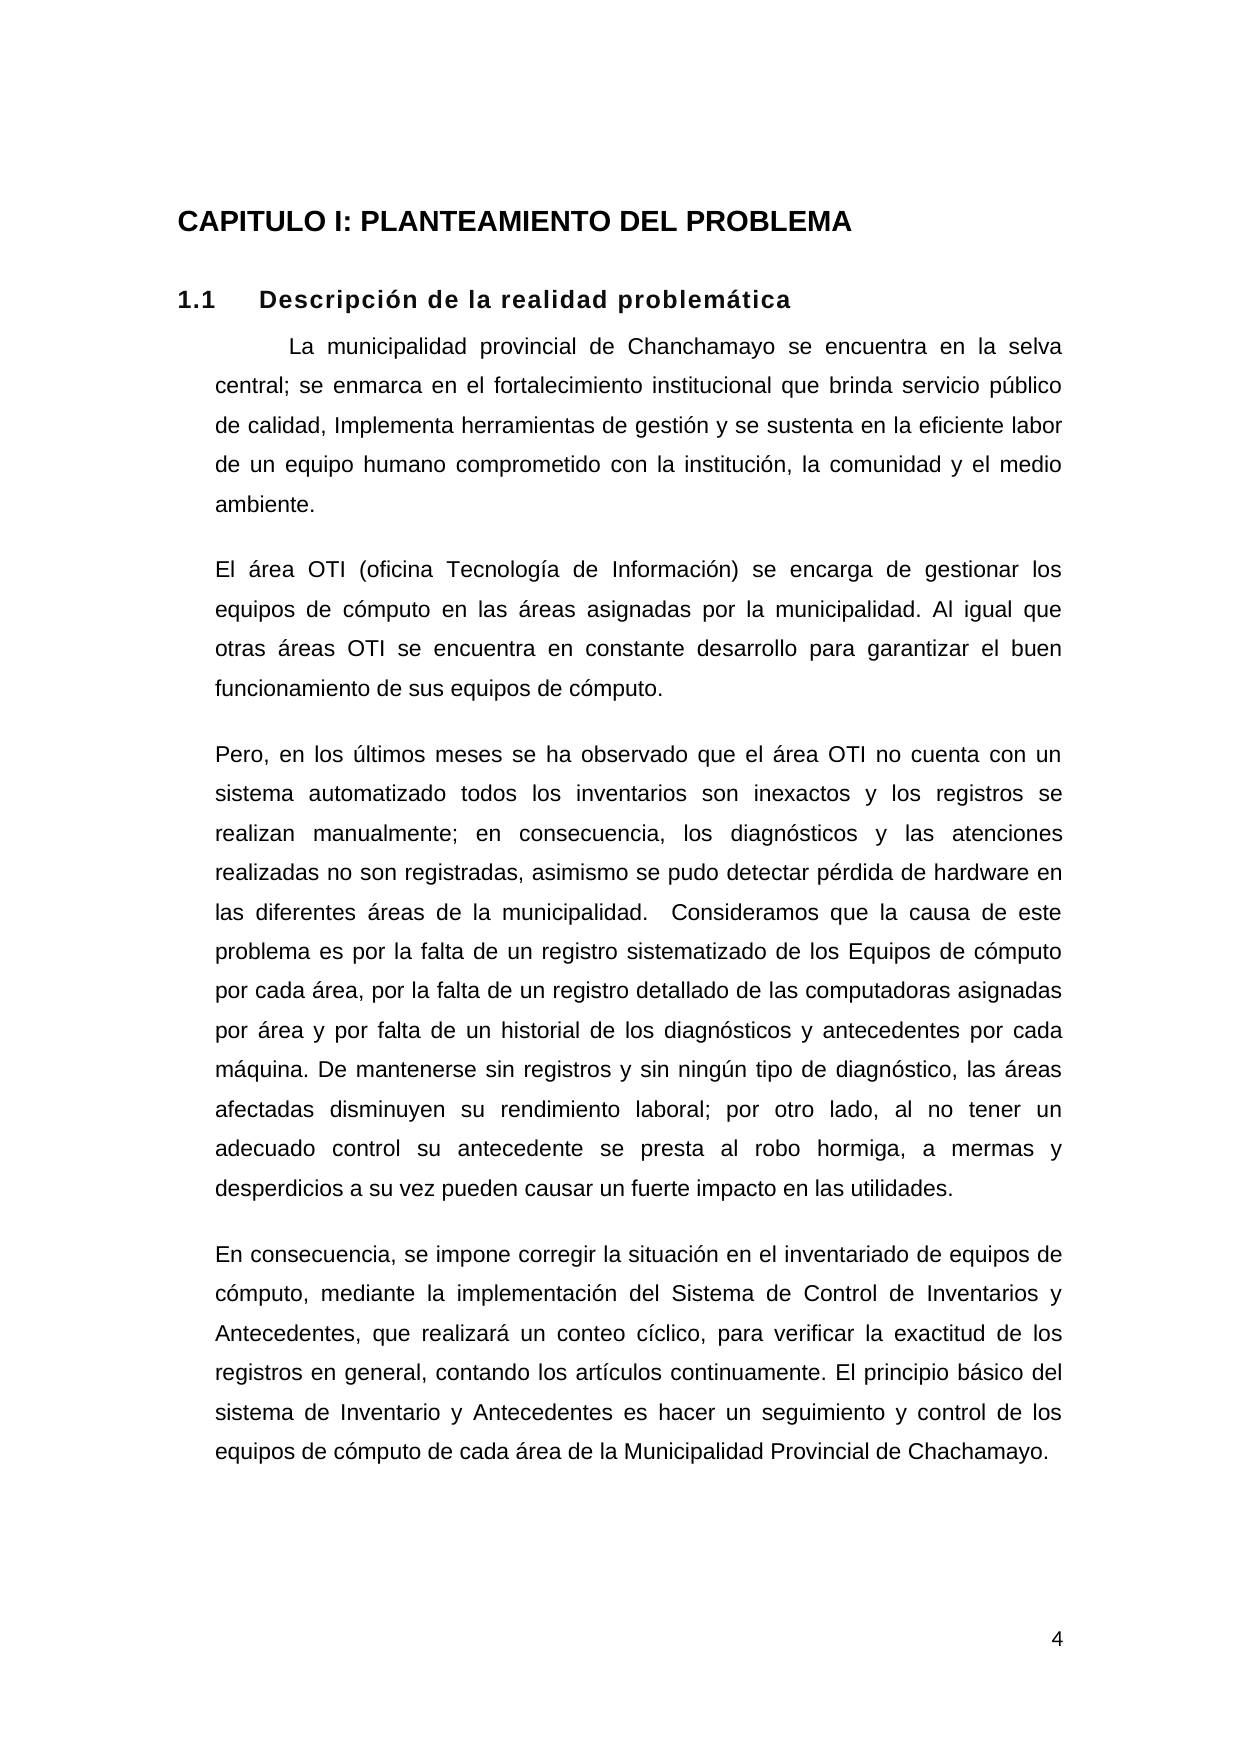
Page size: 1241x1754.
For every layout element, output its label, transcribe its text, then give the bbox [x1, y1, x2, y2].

subtitle CAPITULO I: PLANTEAMIENTO DEL PROBLEMA [177, 204, 1063, 237]
subtitle Descripción de la realidad problemática [177, 285, 1063, 314]
list La municipalidad provincial de Chanchamayo se encuentra en la selva central; se enmarca en el fortalecimiento institucional que brinda servicio público de calidad, Implementa herramientas de gestión y se sustenta en la eficiente labor de un equipo humano comprometido con la institución, la comunidad y el medio ambiente. [215, 333, 1063, 517]
list Pero, en los últimos meses se ha observado que el área OTI no cuenta con un sistema automatizado todos los inventarios son inexactos y los registros se realizan manualmente; en consecuencia, los diagnósticos y las atenciones realizadas no son registradas, asimismo se pudo detectar pérdida de hardware en las diferentes áreas de la municipalidad. Consideramos que la causa de este problema es por la falta de un registro sistematizado de los Equipos de cómputo por cada área, por la falta de un registro detallado de las computadoras asignadas por área y por falta de un historial de los diagnósticos y antecedentes por cada máquina. De mantenerse sin registros y sin ningún tipo de diagnóstico, las áreas afectadas disminuyen su rendimiento laboral; por otro lado, al no tener un adecuado control su antecedente se presta al robo hormiga, a mermas y desperdicios a su vez pueden causar un fuerte impacto en las utilidades. [215, 741, 1063, 1201]
list En consecuencia, se impone corregir la situación en el inventariado de equipos de cómputo, mediante la implementación del Sistema de Control de Inventarios y Antecedentes, que realizará un conteo cíclico, para verificar la exactitud de los registros en general, contando los artículos continuamente. El principio básico del sistema de Inventario y Antecedentes es hacer un seguimiento y control de los equipos de cómputo de cada área de la Municipalidad Provincial de Chachamayo. [215, 1241, 1063, 1464]
list El área OTI (oficina Tecnología de Información) se encarga de gestionar los equipos de cómputo en las áreas asignadas por la municipalidad. Al igual que otras áreas OTI se encuentra en constante desarrollo para garantizar el buen funcionamiento de sus equipos de cómputo. [215, 556, 1063, 701]
